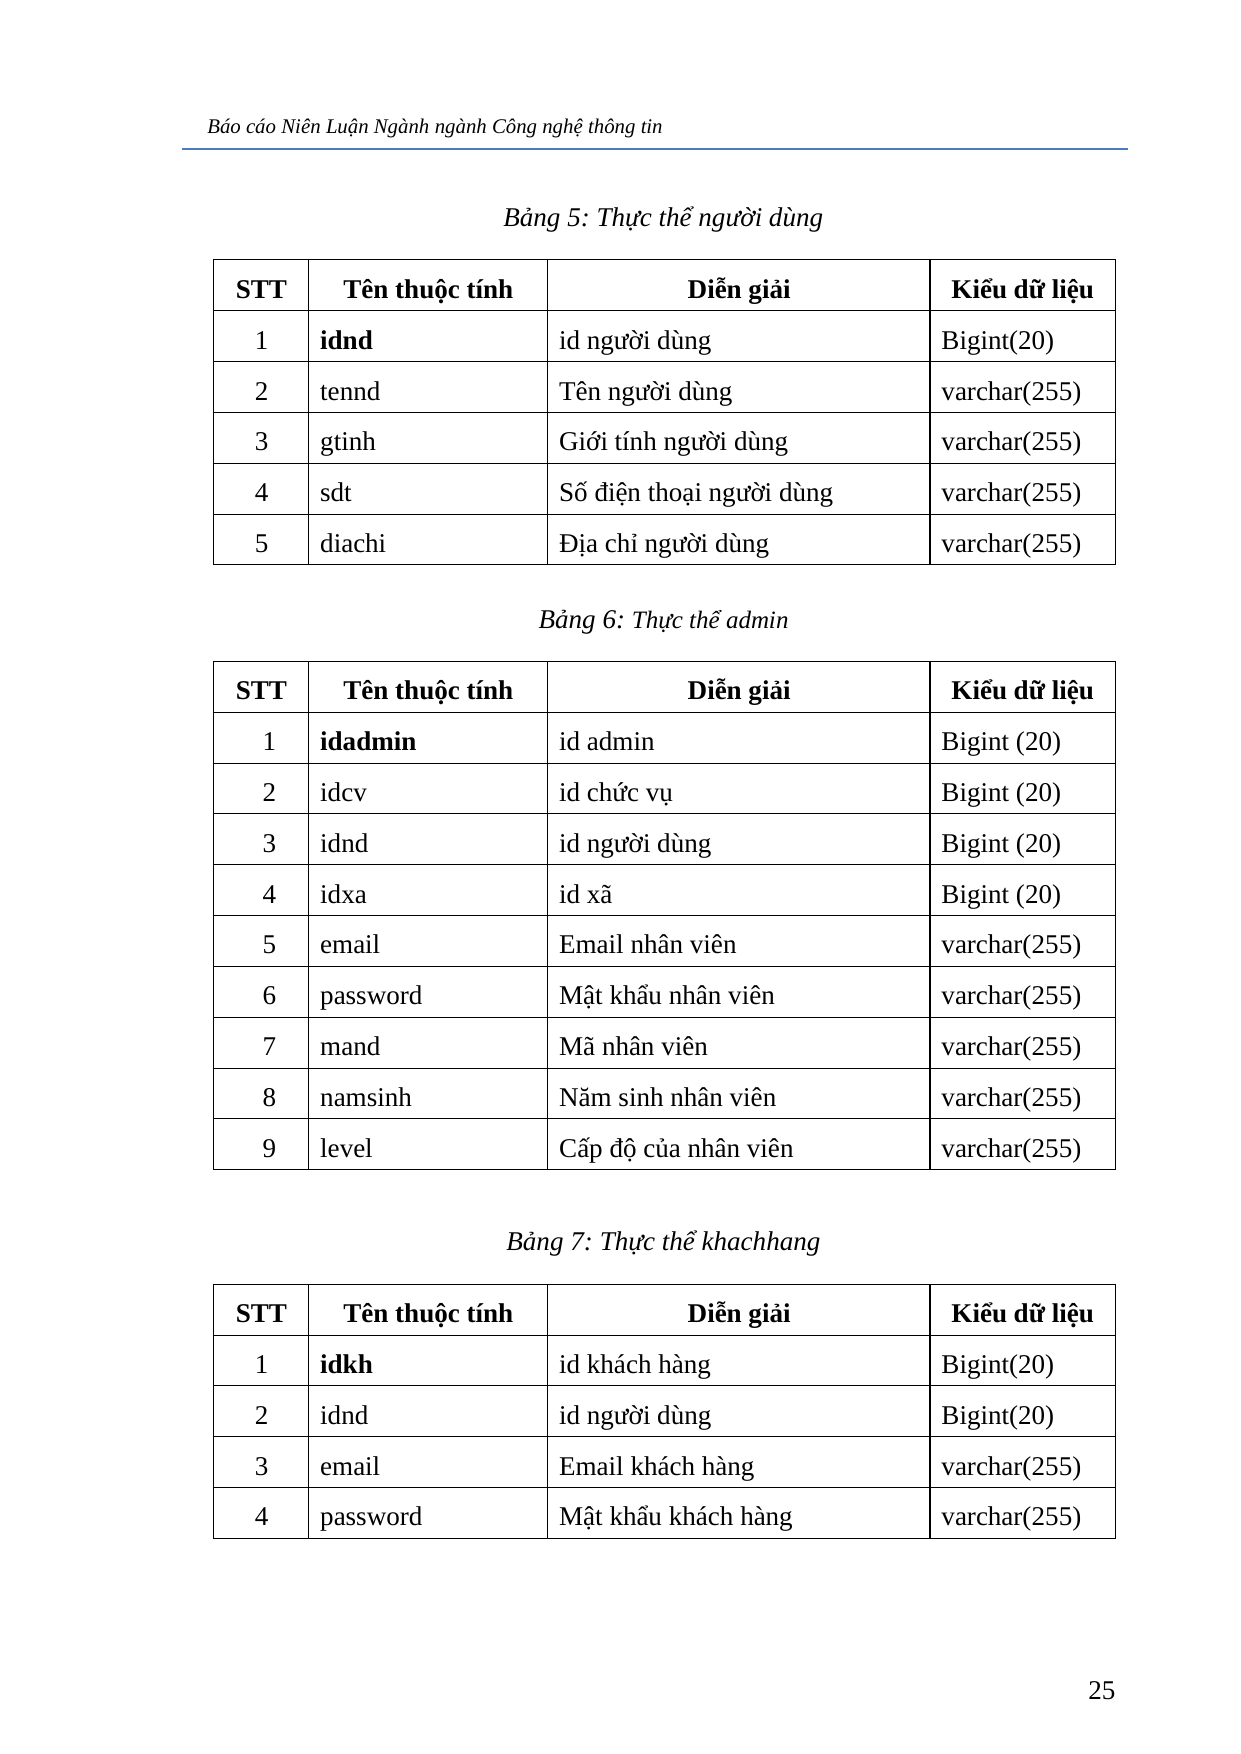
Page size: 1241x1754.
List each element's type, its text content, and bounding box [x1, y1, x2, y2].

table_cell id khách hàng [548, 1336, 929, 1385]
table_cell diachi [309, 515, 547, 564]
table_cell email [309, 916, 547, 966]
table_cell id chức vụ [548, 764, 929, 813]
table_cell 1 [214, 311, 308, 361]
table_header Kiểu dữ liệu [931, 260, 1115, 310]
table_cell 5 [214, 515, 308, 564]
table_cell Bigint(20) [931, 1336, 1115, 1385]
table_cell email [309, 1437, 547, 1487]
table_cell varchar(255) [931, 916, 1115, 966]
table_cell varchar(255) [931, 1069, 1115, 1118]
table_cell sdt [309, 464, 547, 513]
table_cell [214, 865, 308, 915]
table_header Diễn giải [548, 1285, 929, 1334]
table_cell Bigint(20) [931, 1386, 1115, 1436]
table_cell mand [309, 1018, 547, 1067]
table_cell Giới tính người dùng [548, 413, 929, 463]
table_cell [214, 814, 308, 864]
text Bảng 6: Thực thể admin [207, 603, 1122, 634]
table_cell [214, 1119, 308, 1169]
table_cell 4 [214, 464, 308, 513]
table_cell id người dùng [548, 814, 929, 864]
table_cell [214, 916, 308, 966]
text Bảng 7: Thực thể khachhang [207, 1226, 1122, 1257]
table_cell id admin [548, 713, 929, 762]
table_header Diễn giải [548, 662, 929, 712]
table_cell varchar(255) [931, 515, 1115, 564]
table_cell Mật khẩu nhân viên [548, 967, 929, 1017]
table_cell 3 [214, 413, 308, 463]
table_cell varchar(255) [931, 464, 1115, 513]
table_cell idcv [309, 764, 547, 813]
table_cell 3 [214, 1437, 308, 1487]
table_cell Số điện thoại người dùng [548, 464, 929, 513]
table_header Tên thuộc tính [309, 1285, 547, 1334]
table_cell 2 [214, 1386, 308, 1436]
text Bảng 5: Thực thể người dùng [207, 201, 1122, 232]
table_cell 1 [214, 1336, 308, 1385]
table_header Kiểu dữ liệu [931, 1285, 1115, 1334]
table_header Tên thuộc tính [309, 662, 547, 712]
table_cell Email nhân viên [548, 916, 929, 966]
table_cell password [309, 1488, 547, 1538]
table_cell varchar(255) [931, 1488, 1115, 1538]
table_cell [214, 713, 308, 762]
table_cell [214, 967, 308, 1017]
table_cell varchar(255) [931, 1018, 1115, 1067]
table_cell Tên người dùng [548, 362, 929, 412]
table_cell password [309, 967, 547, 1017]
table_cell varchar(255) [931, 1119, 1115, 1169]
table_header STT [214, 662, 308, 712]
table_header Kiểu dữ liệu [931, 662, 1115, 712]
table_cell idkh [309, 1336, 547, 1385]
table_cell Bigint (20) [931, 713, 1115, 762]
table_cell id người dùng [548, 311, 929, 361]
table_cell [214, 1018, 308, 1067]
table_header Diễn giải [548, 260, 929, 310]
table_cell tennd [309, 362, 547, 412]
table_cell id xã [548, 865, 929, 915]
table_cell namsinh [309, 1069, 547, 1118]
table_cell varchar(255) [931, 362, 1115, 412]
table_cell Bigint (20) [931, 764, 1115, 813]
table_cell idnd [309, 311, 547, 361]
table_cell [214, 1069, 308, 1118]
table_cell varchar(255) [931, 413, 1115, 463]
table_cell varchar(255) [931, 1437, 1115, 1487]
table_cell idadmin [309, 713, 547, 762]
table_cell 2 [214, 362, 308, 412]
table_cell [214, 764, 308, 813]
table_header Tên thuộc tính [309, 260, 547, 310]
table_cell gtinh [309, 413, 547, 463]
table_cell id người dùng [548, 1386, 929, 1436]
table_cell level [309, 1119, 547, 1169]
table_cell idxa [309, 865, 547, 915]
table_cell Mật khẩu khách hàng [548, 1488, 929, 1538]
table_cell Bigint (20) [931, 814, 1115, 864]
table_cell idnd [309, 814, 547, 864]
table_cell varchar(255) [931, 967, 1115, 1017]
table_cell 4 [214, 1488, 308, 1538]
table_cell Mã nhân viên [548, 1018, 929, 1067]
table_cell Email khách hàng [548, 1437, 929, 1487]
table_cell Địa chỉ người dùng [548, 515, 929, 564]
table_cell idnd [309, 1386, 547, 1436]
table_header STT [214, 260, 308, 310]
table_cell Cấp độ của nhân viên [548, 1119, 929, 1169]
table_cell Bigint(20) [931, 311, 1115, 361]
table_header STT [214, 1285, 308, 1334]
table_cell Bigint (20) [931, 865, 1115, 915]
table_cell Năm sinh nhân viên [548, 1069, 929, 1118]
